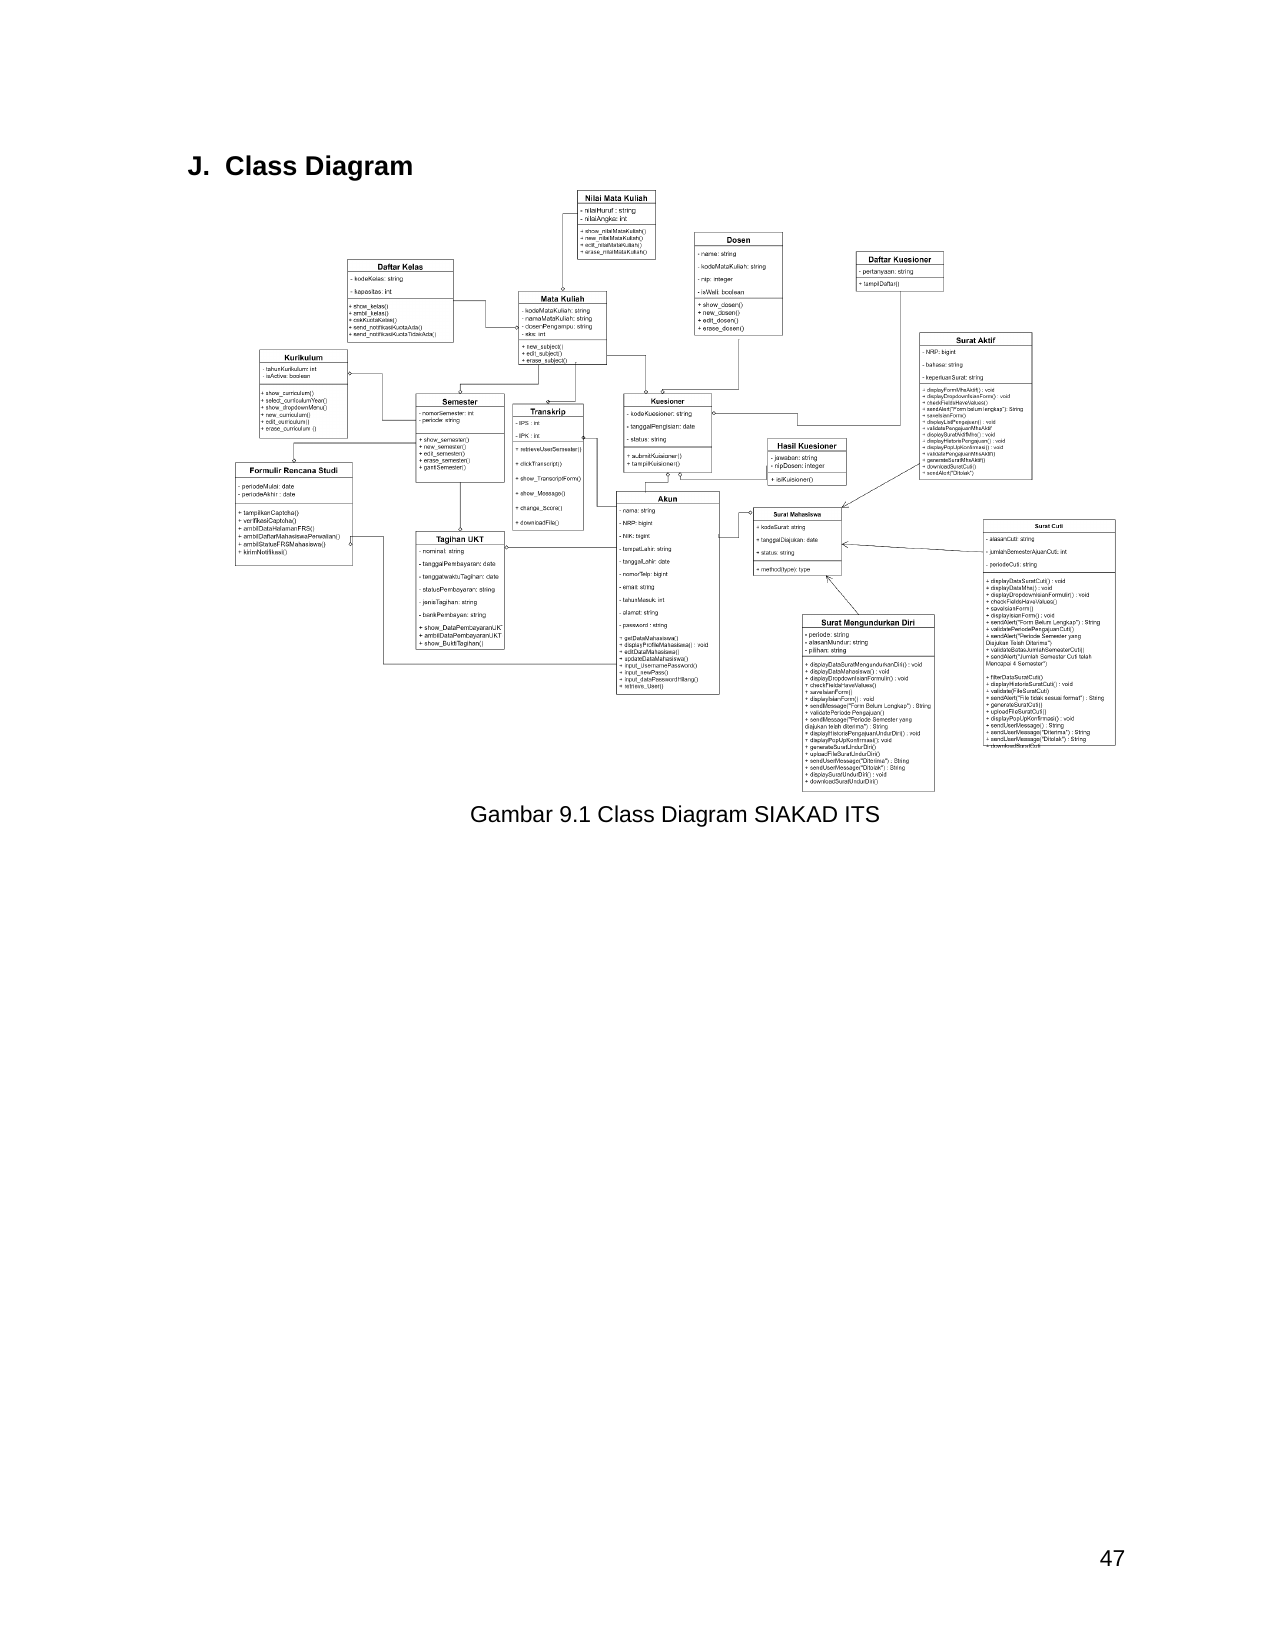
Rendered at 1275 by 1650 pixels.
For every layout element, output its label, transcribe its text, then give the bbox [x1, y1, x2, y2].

subtitle Class Diagram [187, 150, 1125, 181]
picture [230, 186, 1120, 798]
text Gambar 9.1 Class Diagram SIAKAD ITS [225, 801, 1125, 827]
